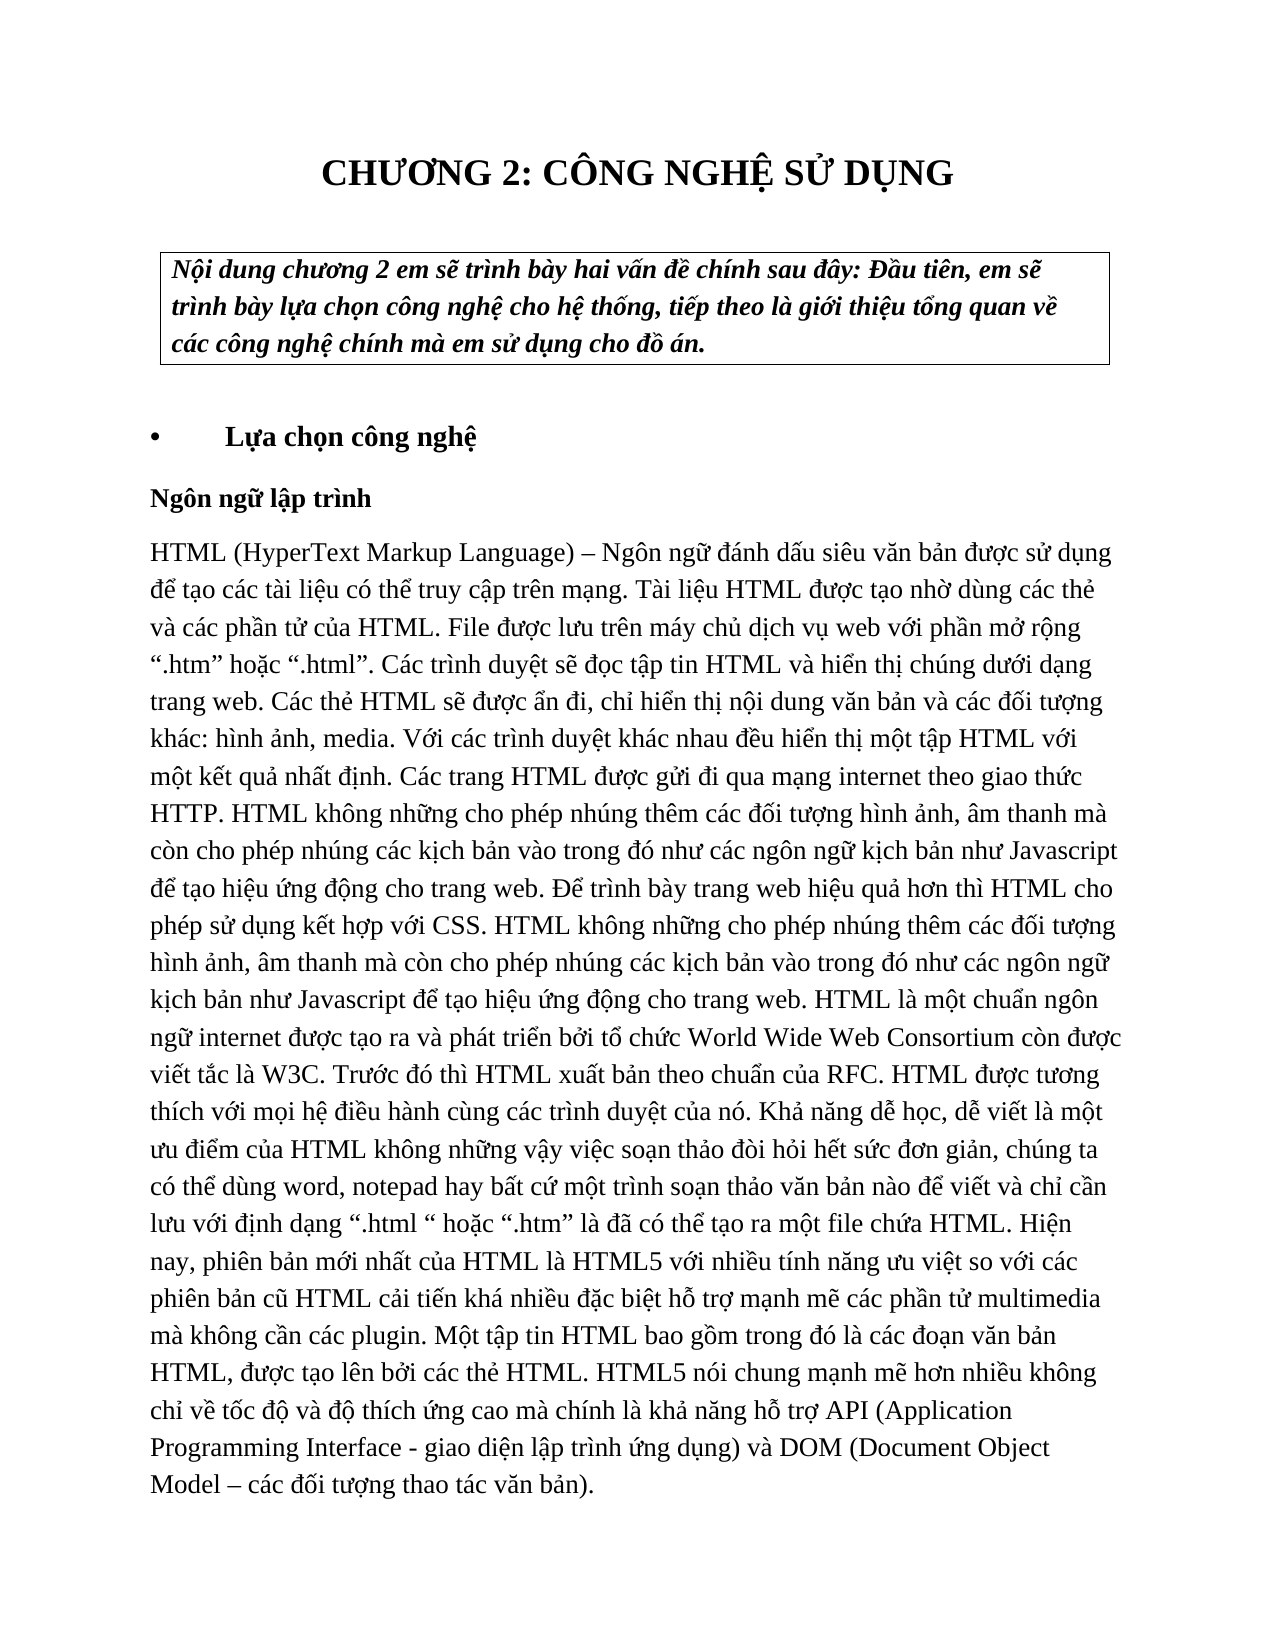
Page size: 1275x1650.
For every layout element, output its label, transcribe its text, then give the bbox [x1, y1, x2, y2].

table_header Nội dung chương 2 em sẽ trình bày hai vấn đề chính sau đây: Đầu tiên, em sẽ trình bày lựa chọn công nghệ cho hệ thống, tiếp theo là giới thiệu tổng quan về các công nghệ chính mà em sử dụng cho đồ án. [161, 253, 1109, 364]
text Ngôn ngữ lập trình [150, 482, 1125, 513]
list Lựa chọn công nghệ [150, 419, 1125, 452]
text CHƯƠNG 2: CÔNG NGHỆ SỬ DỤNG [150, 150, 1125, 193]
text HTML (HyperText Markup Language) – Ngôn ngữ đánh dấu siêu văn bản được sử dụng để tạo các tài liệu có thể truy cập trên mạng. Tài liệu HTML được tạo nhờ dùng các thẻ và các phần tử của HTML. File được lưu trên máy chủ dịch vụ web với phần mở rộng “.htm” hoặc “.html”. Các trình duyệt sẽ đọc tập tin HTML và hiển thị chúng dưới dạng trang web. Các thẻ HTML sẽ được ẩn đi, chỉ hiển thị nội dung văn bản và các đối tượng khác: hình ảnh, media. Với các trình duyệt khác nhau đều hiển thị một tập HTML với một kết quả nhất định. Các trang HTML được gửi đi qua mạng internet theo giao thức HTTP. HTML không những cho phép nhúng thêm các đối tượng hình ảnh, âm thanh mà còn cho phép nhúng các kịch bản vào trong đó như các ngôn ngữ kịch bản như Javascript để tạo hiệu ứng động cho trang web. Để trình bày trang web hiệu quả hơn thì HTML cho phép sử dụng kết hợp với CSS. HTML không những cho phép nhúng thêm các đối tượng hình ảnh, âm thanh mà còn cho phép nhúng các kịch bản vào trong đó như các ngôn ngữ kịch bản như Javascript để tạo hiệu ứng động cho trang web. HTML là một chuẩn ngôn ngữ internet được tạo ra và phát triển bởi tổ chức World Wide Web Consortium còn được viết tắc là W3C. Trước đó thì HTML xuất bản theo chuẩn của RFC. HTML được tương thích với mọi hệ điều hành cùng các trình duyệt của nó. Khả năng dễ học, dễ viết là một ưu điểm của HTML không những vậy việc soạn thảo đòi hỏi hết sức đơn giản, chúng ta có thể dùng word, notepad hay bất cứ một trình soạn thảo văn bản nào để viết và chỉ cần lưu với định dạng “.html “ hoặc “.htm” là đã có thể tạo ra một file chứa HTML. Hiện nay, phiên bản mới nhất của HTML là HTML5 với nhiều tính năng ưu việt so với các phiên bản cũ HTML cải tiến khá nhiều đặc biệt hỗ trợ mạnh mẽ các phần tử multimedia mà không cần các plugin. Một tập tin HTML bao gồm trong đó là các đoạn văn bản HTML, được tạo lên bởi các thẻ HTML. HTML5 nói chung mạnh mẽ hơn nhiều không chỉ về tốc độ và độ thích ứng cao mà chính là khả năng hỗ trợ API (Application Programming Interface - giao diện lập trình ứng dụng) và DOM (Document Object Model – các đối tượng thao tác văn bản). [150, 536, 1125, 1499]
